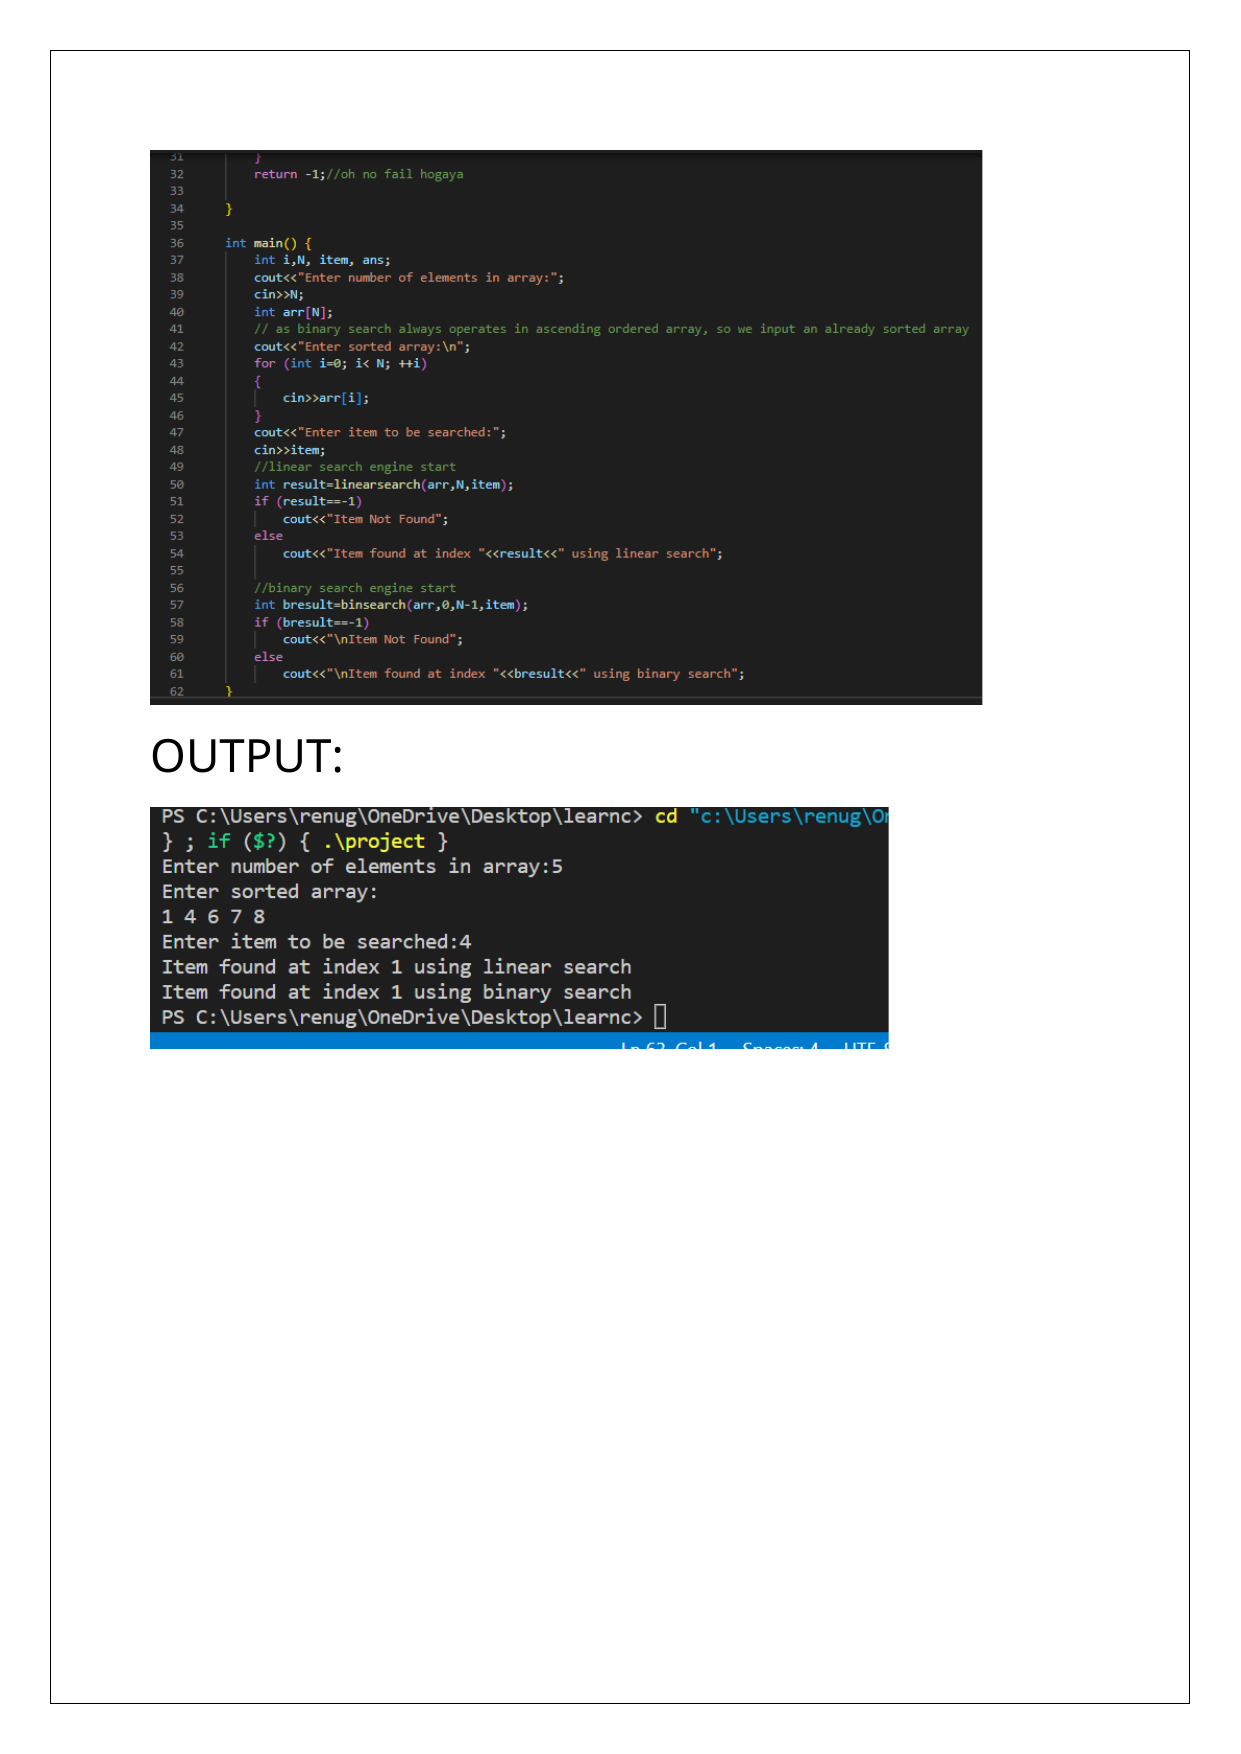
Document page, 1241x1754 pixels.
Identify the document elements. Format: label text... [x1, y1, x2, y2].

picture [150, 150, 983, 705]
picture [150, 807, 889, 1049]
text OUTPUT: [150, 723, 1090, 785]
